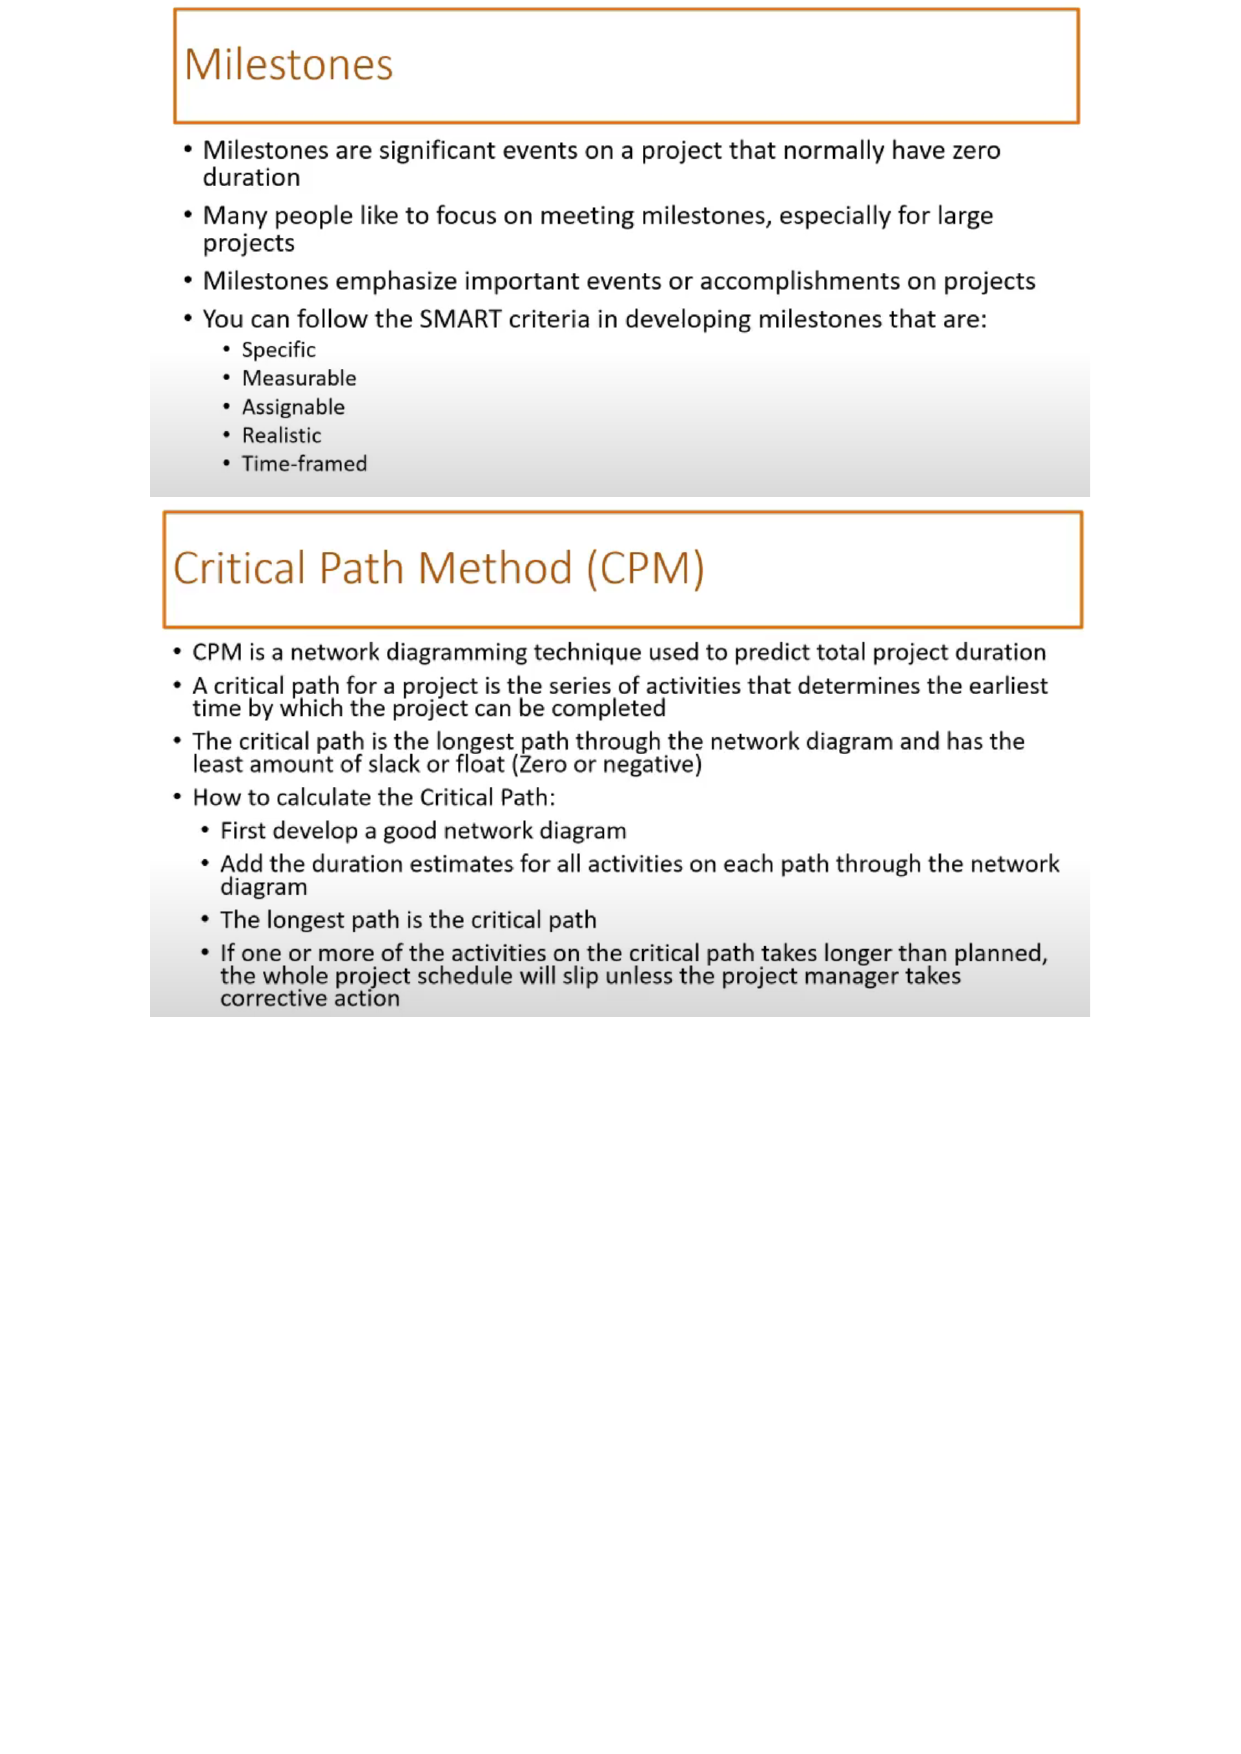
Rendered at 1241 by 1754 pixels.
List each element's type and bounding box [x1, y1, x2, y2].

picture [150, 2, 1091, 497]
picture [150, 501, 1091, 1017]
